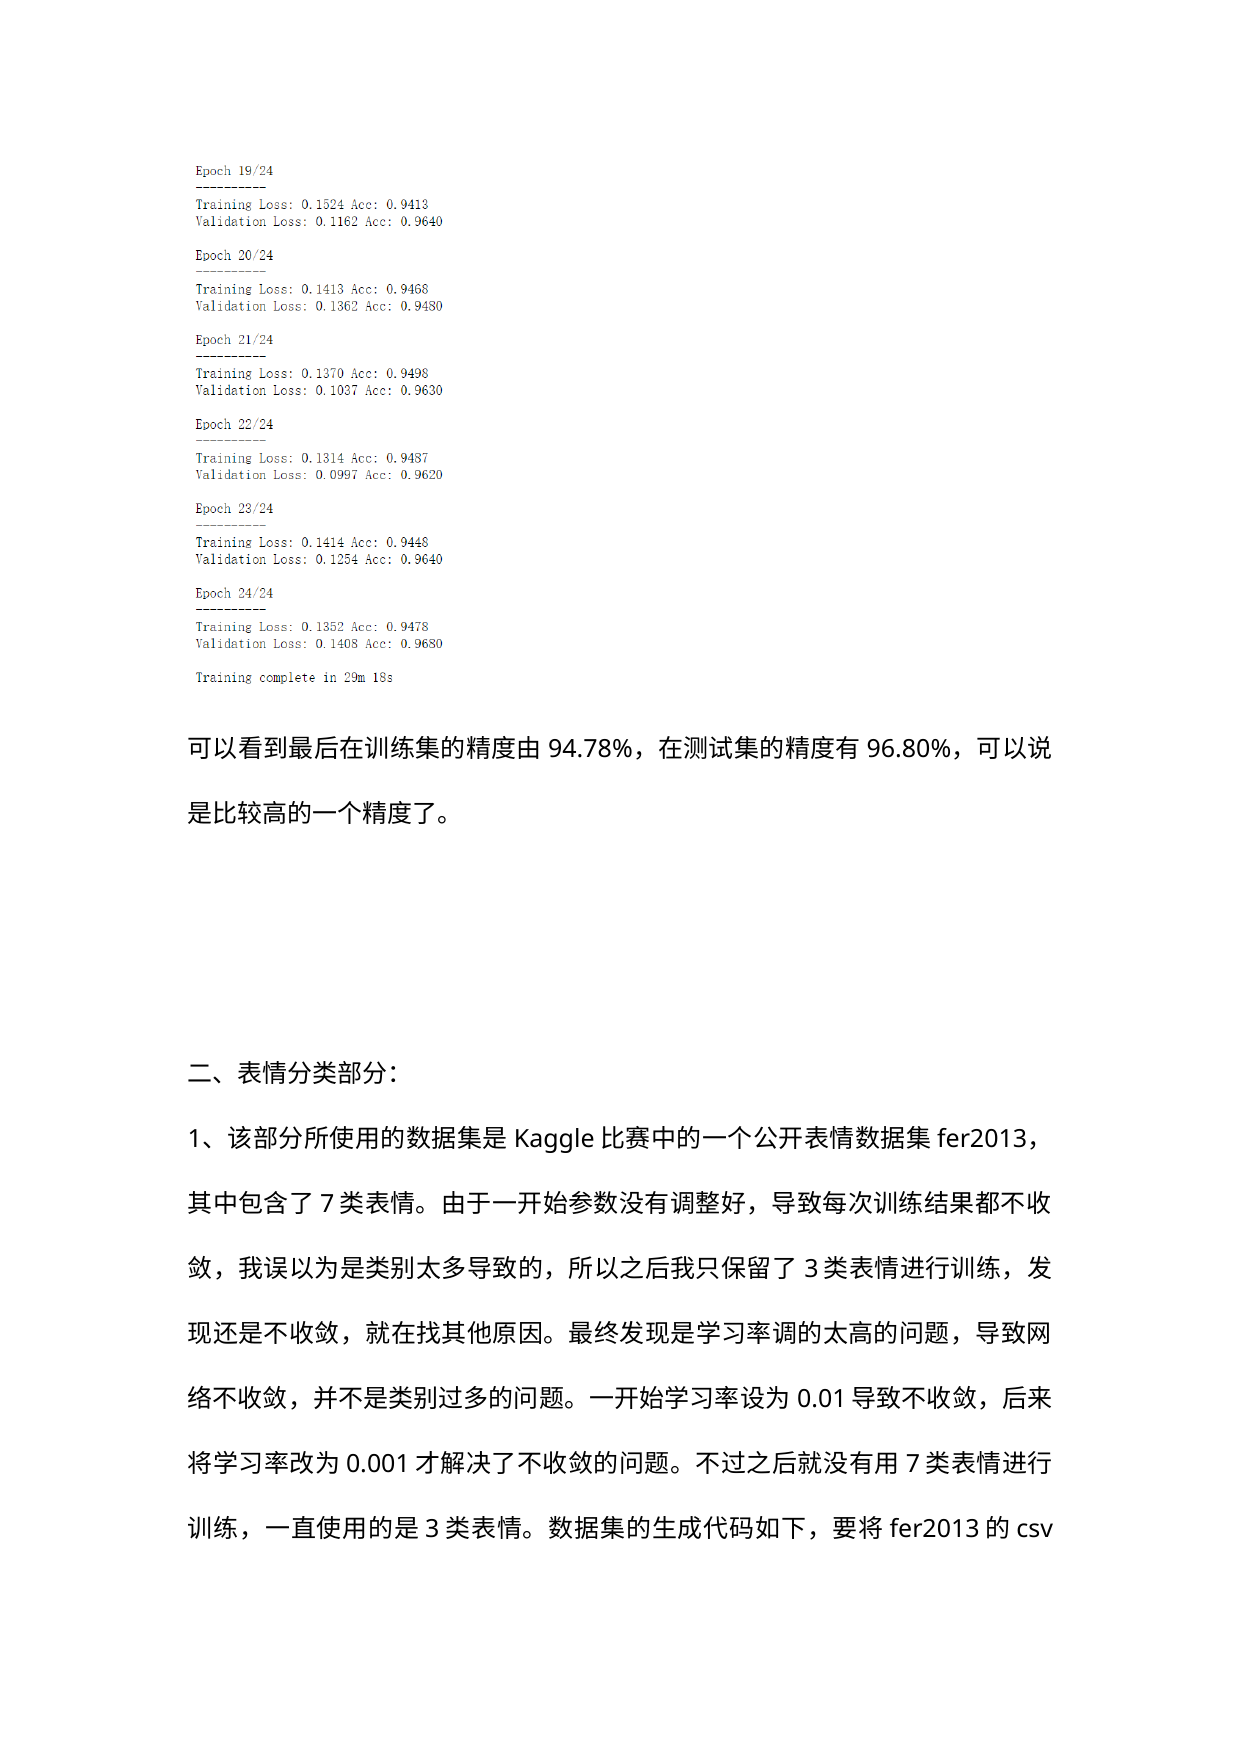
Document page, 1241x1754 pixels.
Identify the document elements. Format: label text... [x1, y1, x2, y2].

text 二、表情分类部分： [187, 1039, 1053, 1104]
picture [187, 162, 1053, 686]
text 可以看到最后在训练集的精度由94.78%，在测试集的精度有96.80%，可以说是比较高的一个精度了。 [187, 714, 1053, 844]
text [187, 1104, 1053, 1559]
